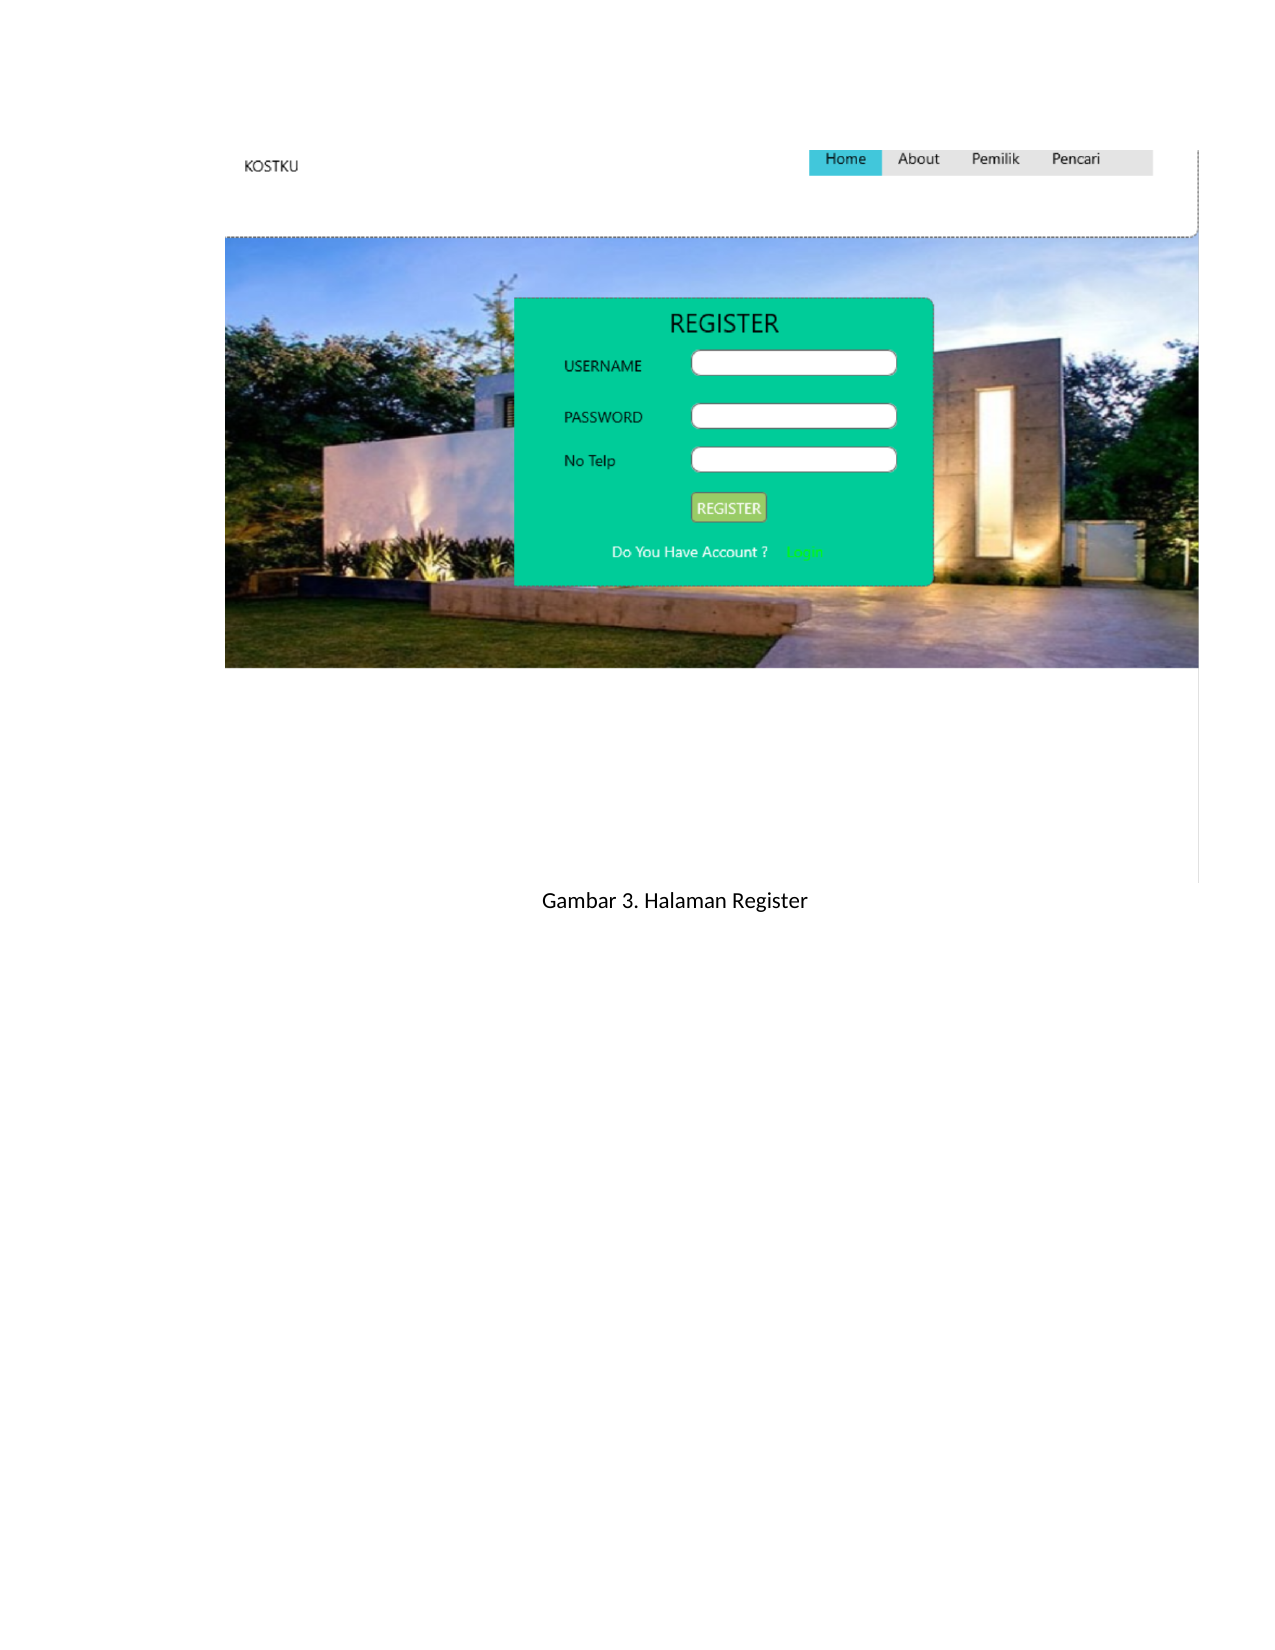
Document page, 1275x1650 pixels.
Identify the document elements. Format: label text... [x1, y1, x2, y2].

picture [225, 150, 1199, 883]
list Gambar 3. Halaman Register [225, 886, 1125, 914]
